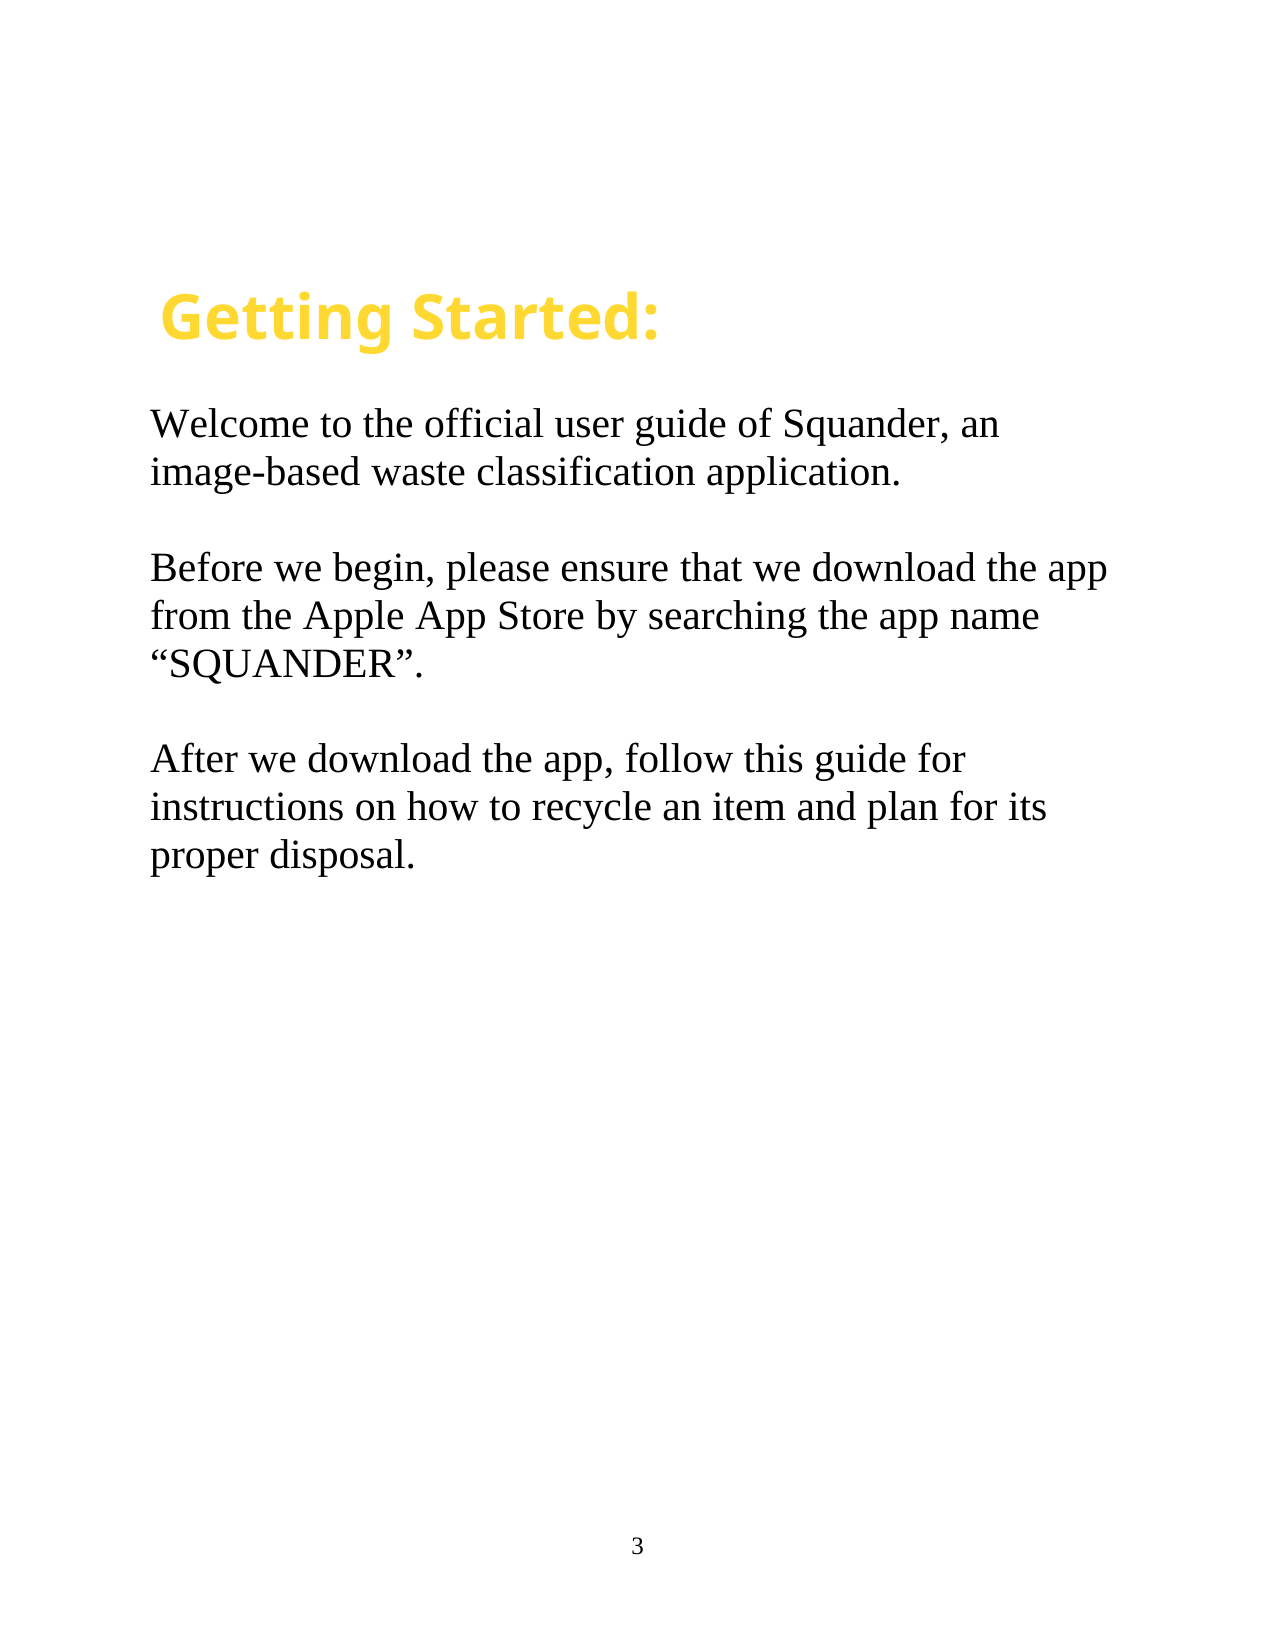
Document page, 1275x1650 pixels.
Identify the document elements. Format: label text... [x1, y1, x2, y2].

text Welcome to the official user guide of Squander, an image-based waste classification application. [150, 398, 1125, 494]
text After we download the app, follow this guide for instructions on how to recycle an item and plan for its proper disposal. [150, 734, 1125, 878]
text Getting Started: [150, 272, 1125, 358]
text Before we begin, please ensure that we download the app from the Apple App Store by searching the app name “SQUANDER”. [150, 542, 1125, 686]
